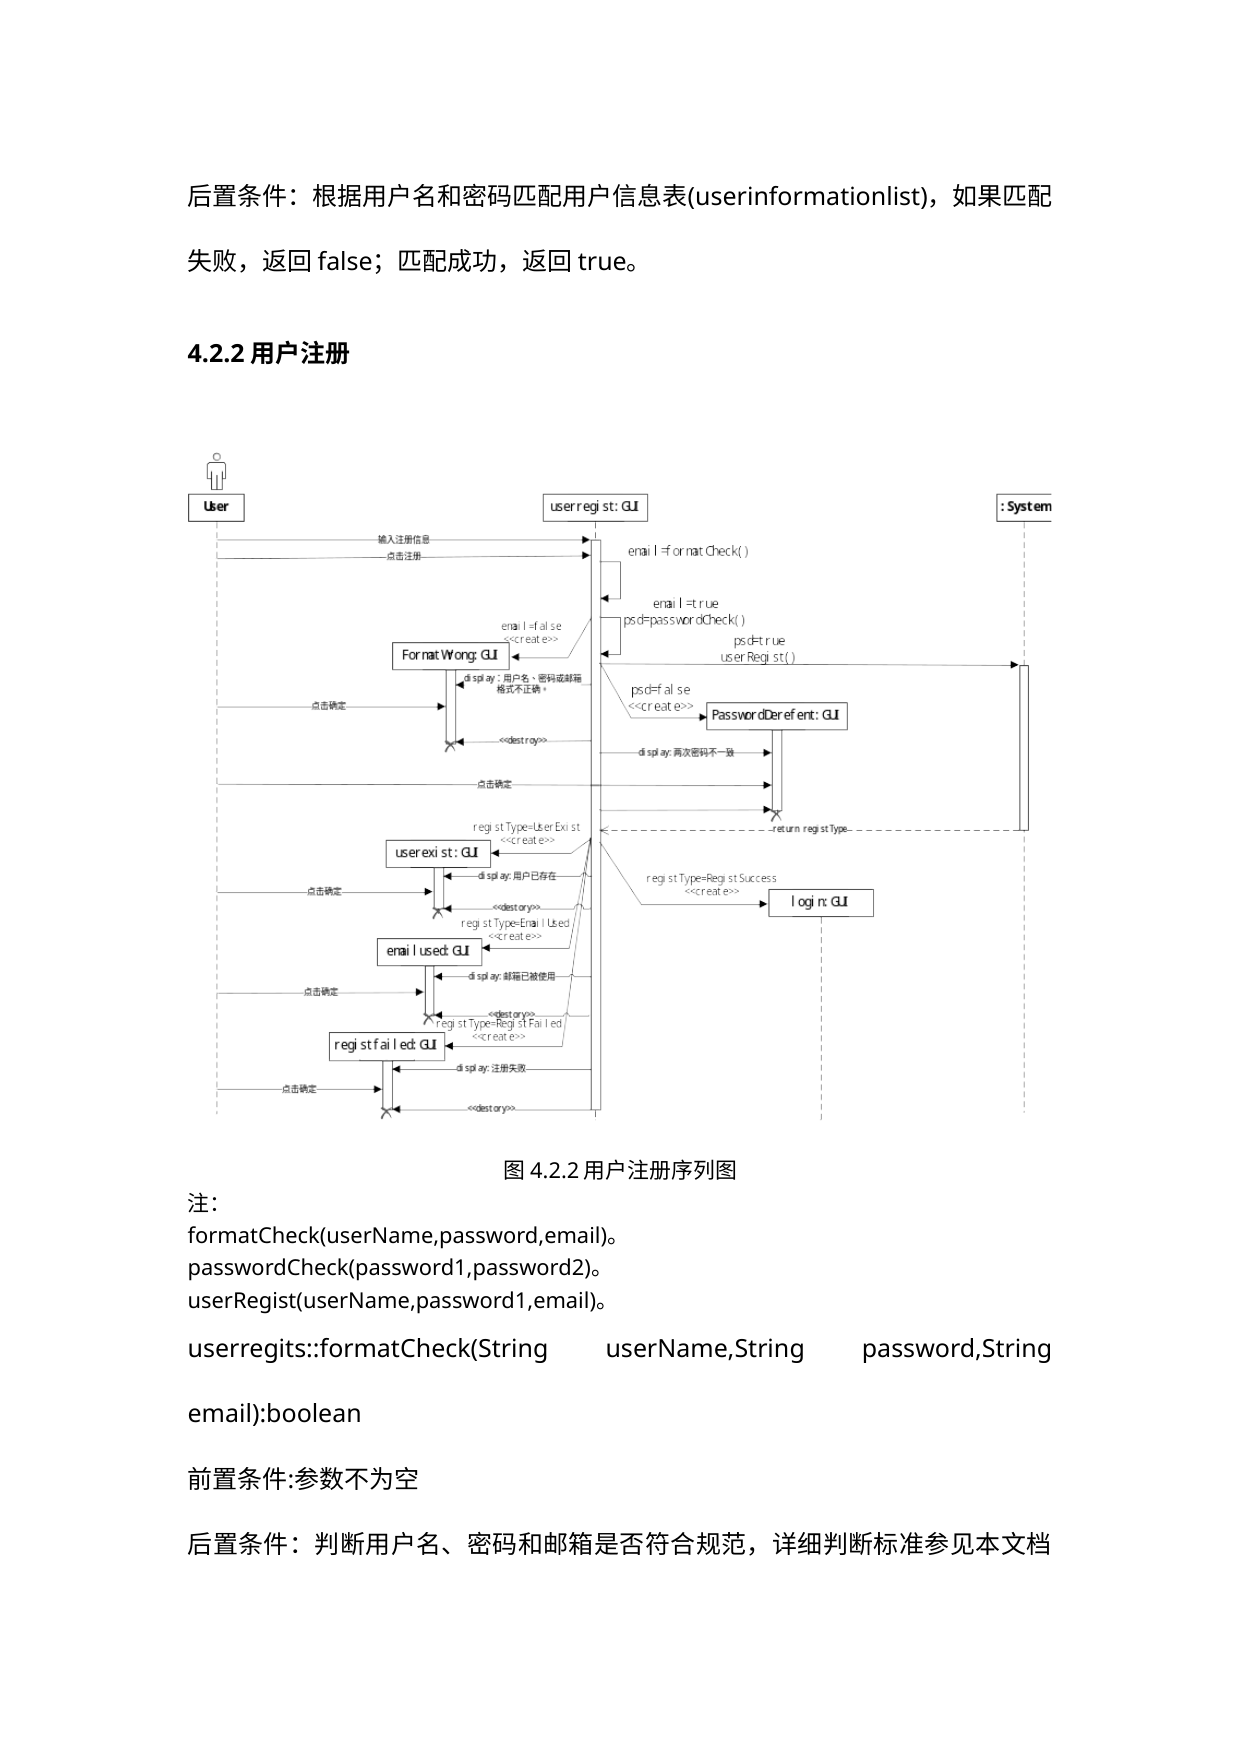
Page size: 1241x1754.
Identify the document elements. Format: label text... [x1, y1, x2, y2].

text formatCheck(userName,password,email)。 [187, 1218, 1053, 1250]
text 前置条件:参数不为空 [187, 1445, 1053, 1510]
subtitle 4.2.2用户注册 [187, 319, 1053, 384]
text 后置条件：根据用户名和密码匹配用户信息表(userinformationlist)，如果匹配失败，返回false；匹配成功，返回true。 [187, 162, 1053, 292]
text 注： [187, 1185, 1053, 1218]
text 图4.2.2用户注册序列图 [187, 1153, 1053, 1185]
text userregits::formatCheck(String userName,String password,String email):boolean [187, 1315, 1053, 1445]
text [187, 1510, 1053, 1575]
text userRegist(userName,password1,email)。 [187, 1283, 1053, 1315]
text passwordCheck(password1,password2)。 [187, 1250, 1053, 1283]
